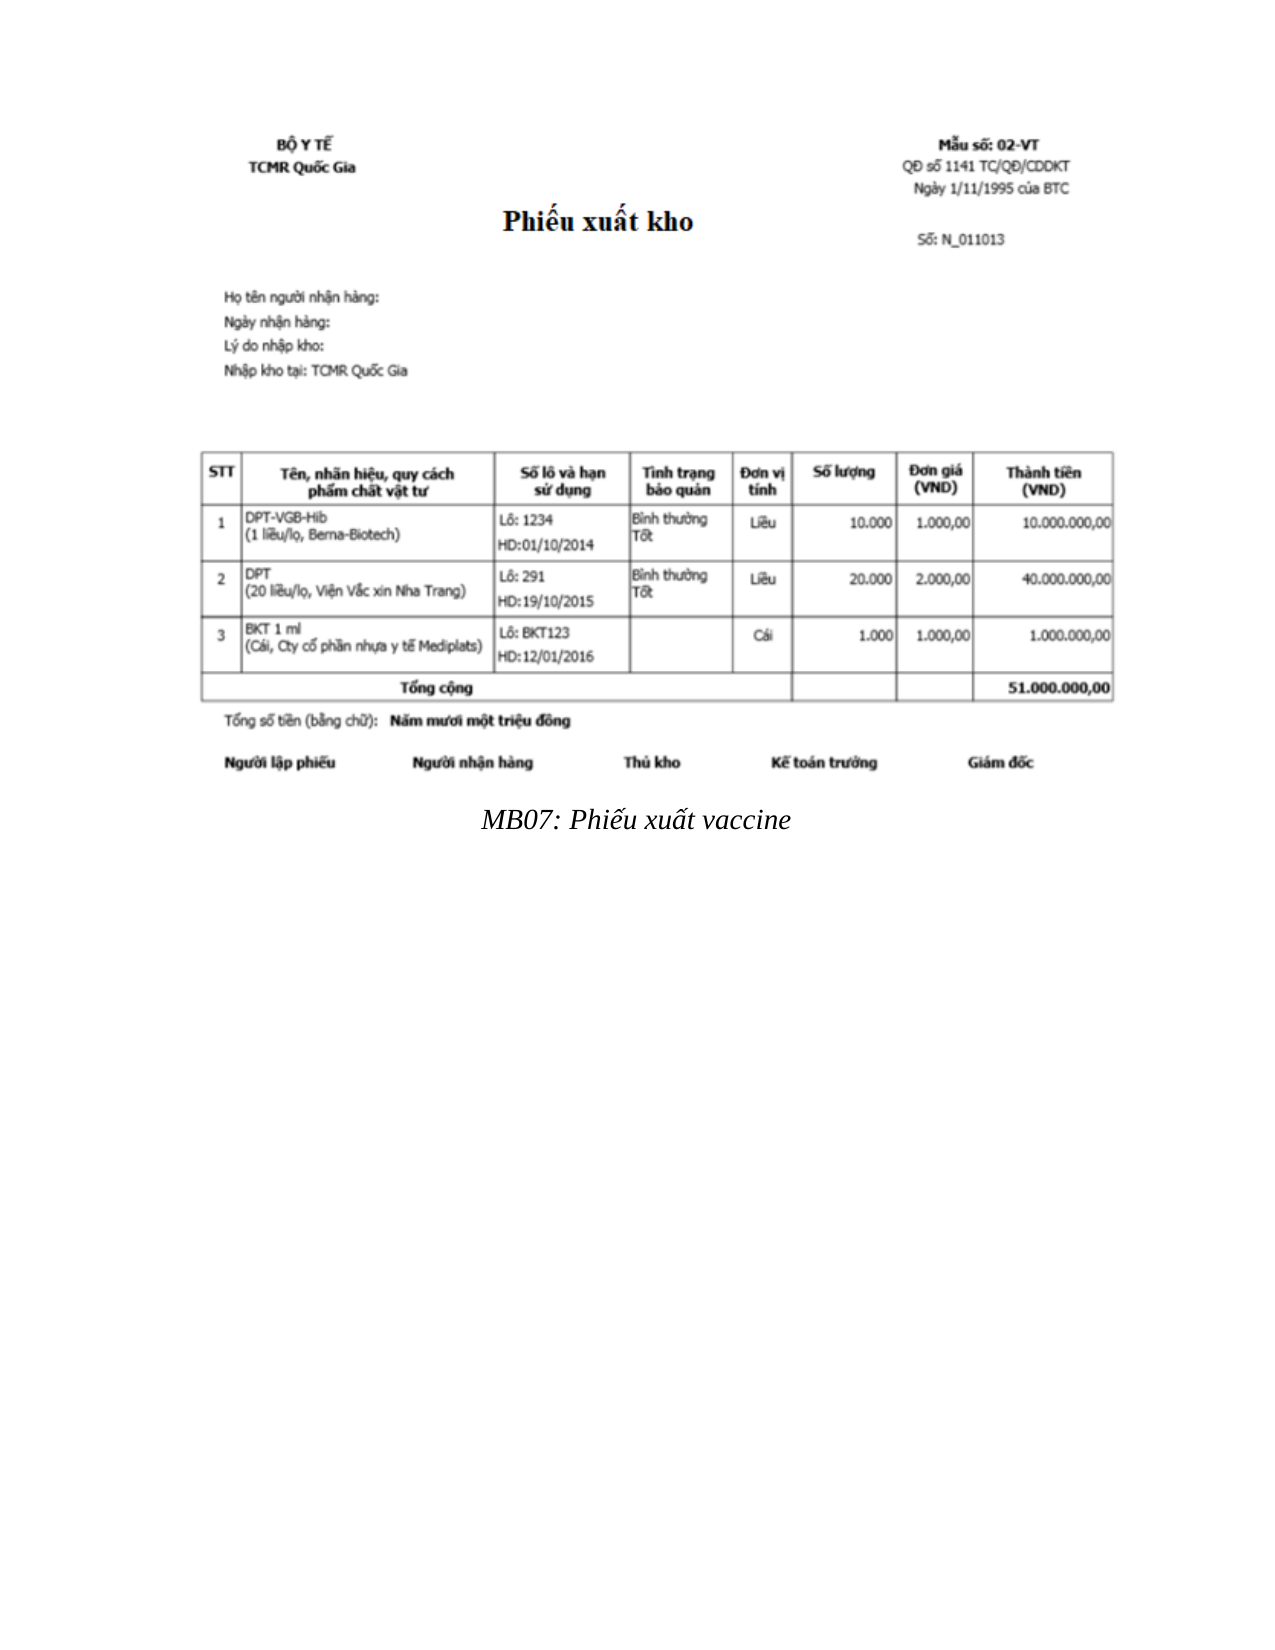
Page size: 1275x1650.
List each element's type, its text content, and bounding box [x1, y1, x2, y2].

text MB07: Phiếu xuất vaccine [118, 803, 1157, 836]
picture [118, 118, 1157, 803]
